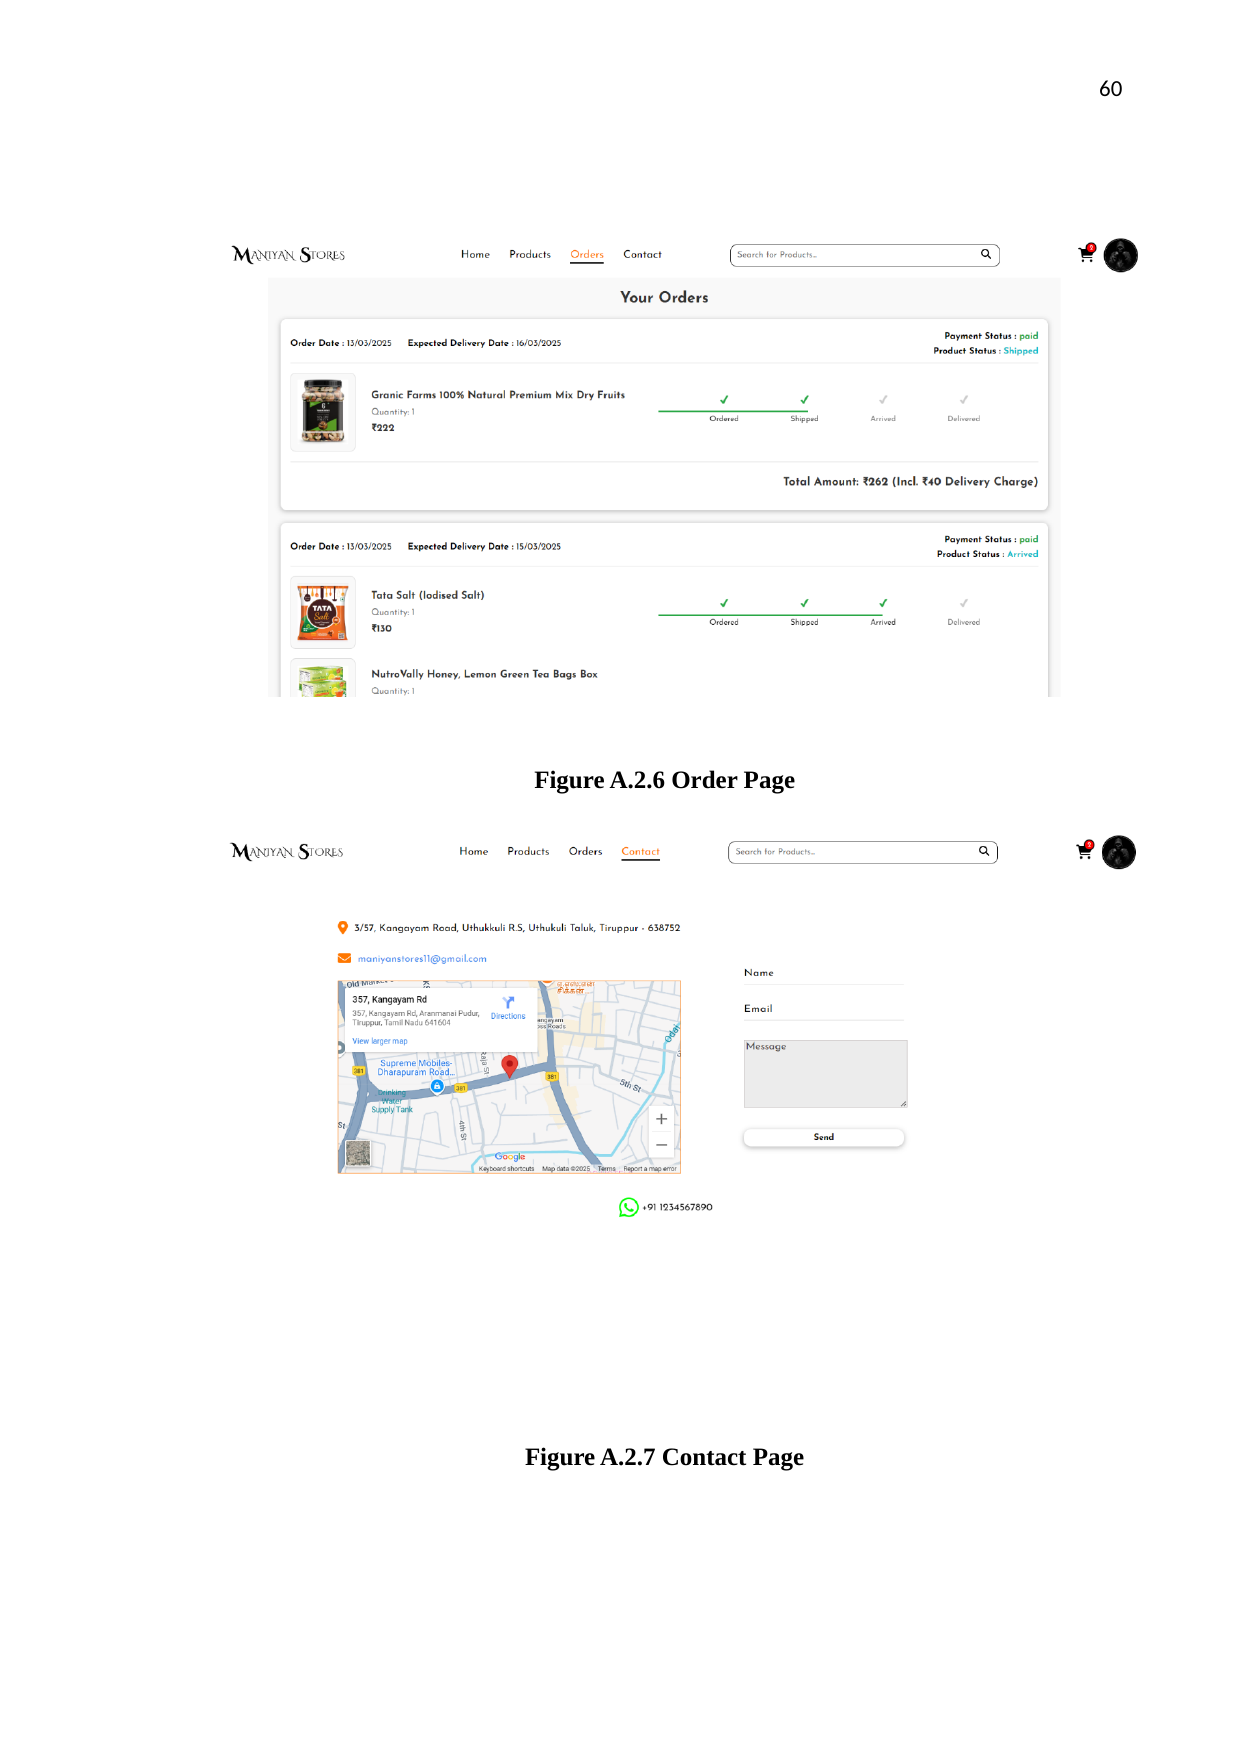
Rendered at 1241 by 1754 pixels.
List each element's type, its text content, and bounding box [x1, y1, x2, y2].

picture [174, 234, 1155, 697]
picture [176, 831, 1152, 1294]
text Figure A.2.6 Order Page [207, 765, 1122, 794]
text Figure A.2.7 Contact Page [207, 1442, 1122, 1471]
